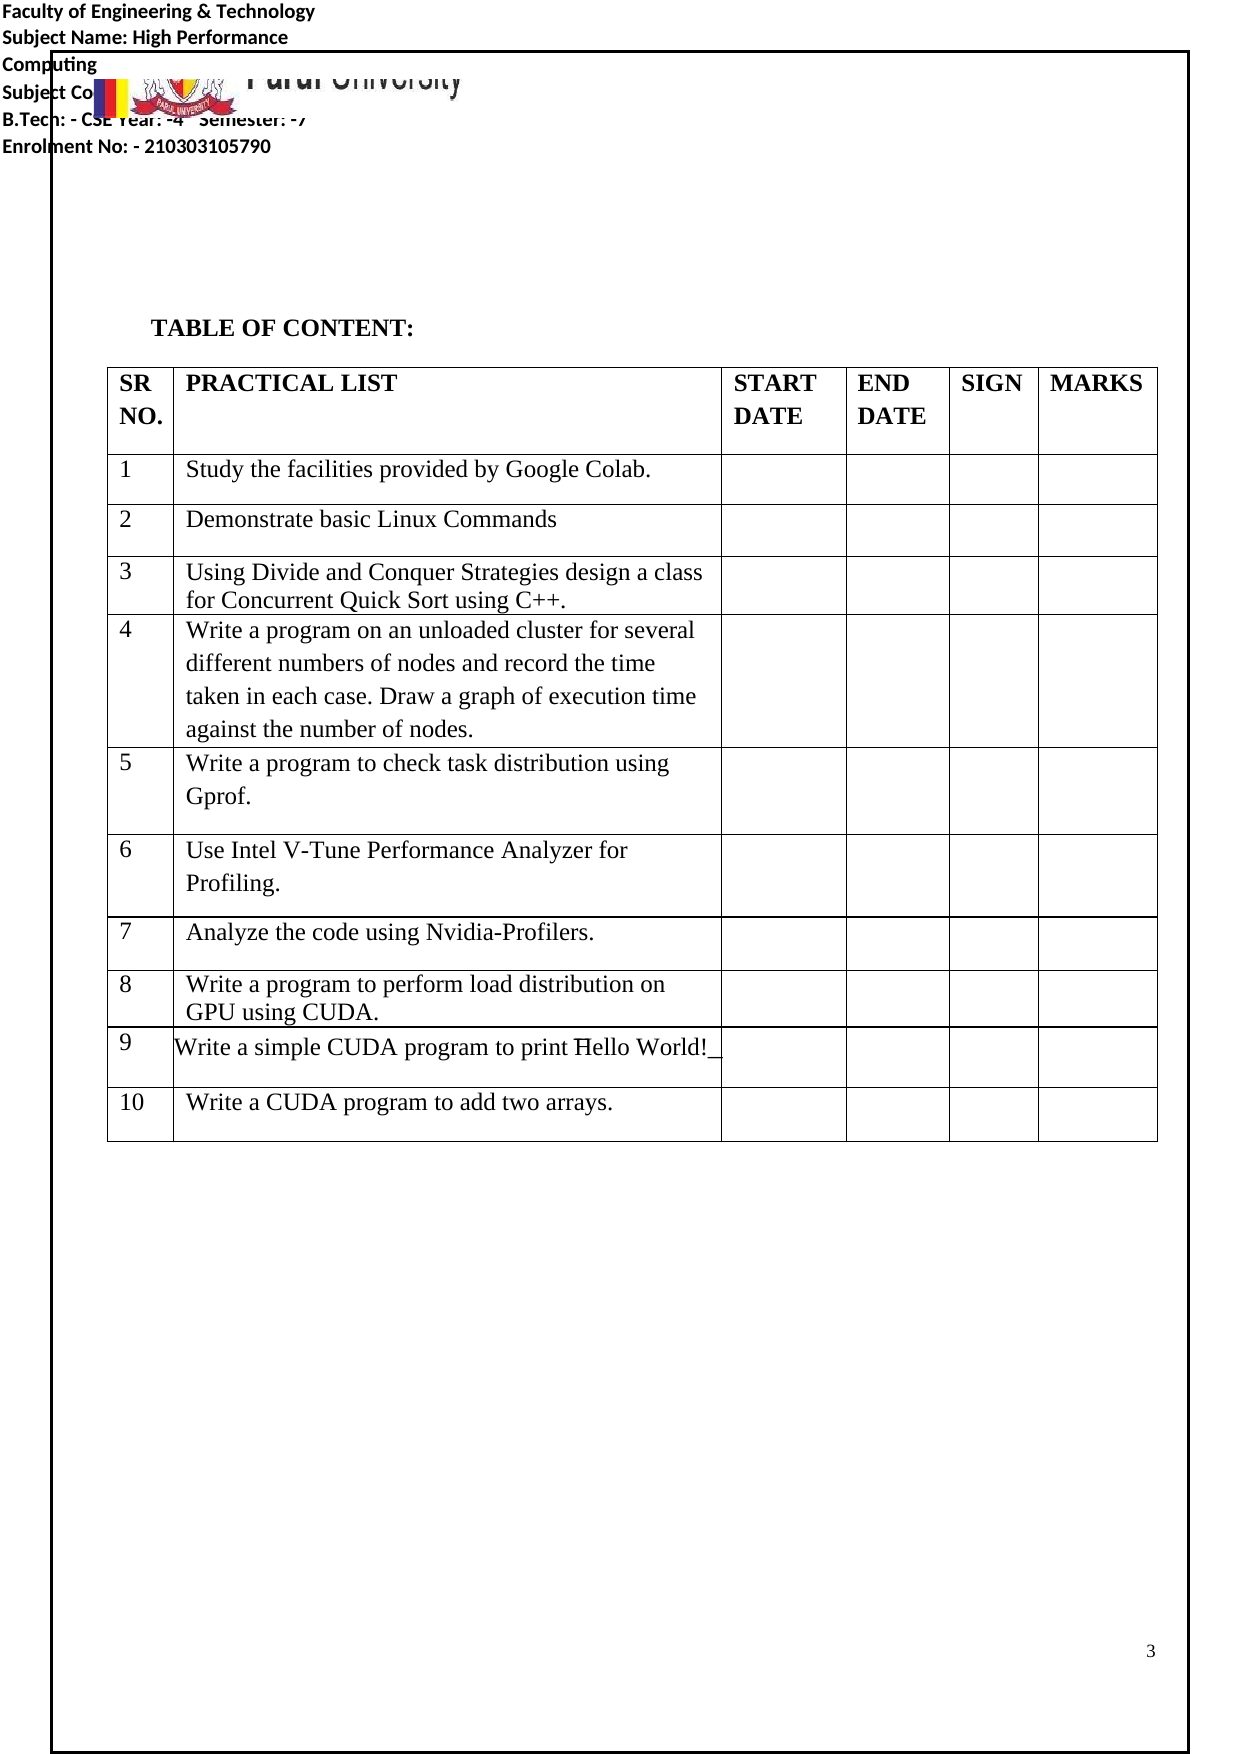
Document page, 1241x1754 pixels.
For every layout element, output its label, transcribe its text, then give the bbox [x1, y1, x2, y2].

table_cell [722, 615, 846, 747]
table_cell [847, 615, 949, 747]
table_cell [722, 835, 846, 916]
table_cell [847, 505, 949, 556]
table_cell 4 [108, 615, 173, 747]
table_cell [722, 748, 846, 834]
table_cell Demonstrate basic Linux Commands [174, 505, 721, 556]
table_header PRACTICAL LIST [174, 368, 721, 454]
table_cell [1039, 918, 1157, 969]
table_cell [847, 455, 949, 504]
table_cell Write a program to check task distribution using Gprof. [174, 748, 721, 834]
table_cell [1039, 748, 1157, 834]
table_cell 10 [108, 1088, 173, 1141]
table_cell 8 [108, 971, 173, 1026]
table_cell 1 [108, 455, 173, 504]
text TABLE OF CONTENT: [151, 313, 1167, 342]
table_cell [847, 835, 949, 916]
table_cell [1039, 505, 1157, 556]
table_cell 3 [108, 557, 173, 614]
table_cell [1039, 835, 1157, 916]
table_cell [950, 1088, 1038, 1141]
table_cell [950, 455, 1038, 504]
table_cell [950, 505, 1038, 556]
table_cell [950, 971, 1038, 1026]
table_cell Using Divide and Conquer Strategies design a class for Concurrent Quick Sort using C++. [174, 557, 721, 614]
table_header SR NO. [108, 368, 173, 454]
table_cell [722, 971, 846, 1026]
table_cell Study the facilities provided by Google Colab. [174, 455, 721, 504]
table_cell [1039, 615, 1157, 747]
table_cell [722, 1088, 846, 1141]
table_cell 6 [108, 835, 173, 916]
table_cell Write a CUDA program to add two arrays. [174, 1088, 721, 1141]
table_cell Analyze the code using Nvidia-Profilers. [174, 918, 721, 969]
table_cell [847, 971, 949, 1026]
table_cell [1039, 455, 1157, 504]
table_cell [722, 557, 846, 614]
table_cell Write a simple CUDA program to print ͞Hello World!͟ [174, 1028, 721, 1087]
table_header END DATE [847, 368, 949, 454]
table_header MARKS [1039, 368, 1157, 454]
table_cell [1039, 557, 1157, 614]
table_cell 5 [108, 748, 173, 834]
table_cell [847, 748, 949, 834]
table_cell [847, 918, 949, 969]
table_cell [950, 835, 1038, 916]
table_cell [1039, 1088, 1157, 1141]
picture [93, 79, 463, 118]
table_cell [950, 748, 1038, 834]
table_cell Write a program on an unloaded cluster for several different numbers of nodes and record the time taken in each case. Draw a graph of execution time against the number of nodes. [174, 615, 721, 747]
table_cell [950, 1028, 1038, 1087]
table_cell Use Intel V-Tune Performance Analyzer for Profiling. [174, 835, 721, 916]
table_cell [1039, 1028, 1157, 1087]
table_cell [950, 918, 1038, 969]
table_header SIGN [950, 368, 1038, 454]
table_cell [1039, 971, 1157, 1026]
table_cell [950, 615, 1038, 747]
table_cell [722, 455, 846, 504]
table_cell 9 [108, 1028, 173, 1087]
table_cell [722, 505, 846, 556]
table_cell [847, 1028, 949, 1087]
table_cell 7 [108, 918, 173, 969]
table_cell Write a program to perform load distribution on GPU using CUDA. [174, 971, 721, 1026]
table_cell [722, 918, 846, 969]
table_cell [847, 1088, 949, 1141]
table_cell [847, 557, 949, 614]
table_cell 2 [108, 505, 173, 556]
table_cell [722, 1028, 846, 1087]
table_header START DATE [722, 368, 846, 454]
table_cell [950, 557, 1038, 614]
